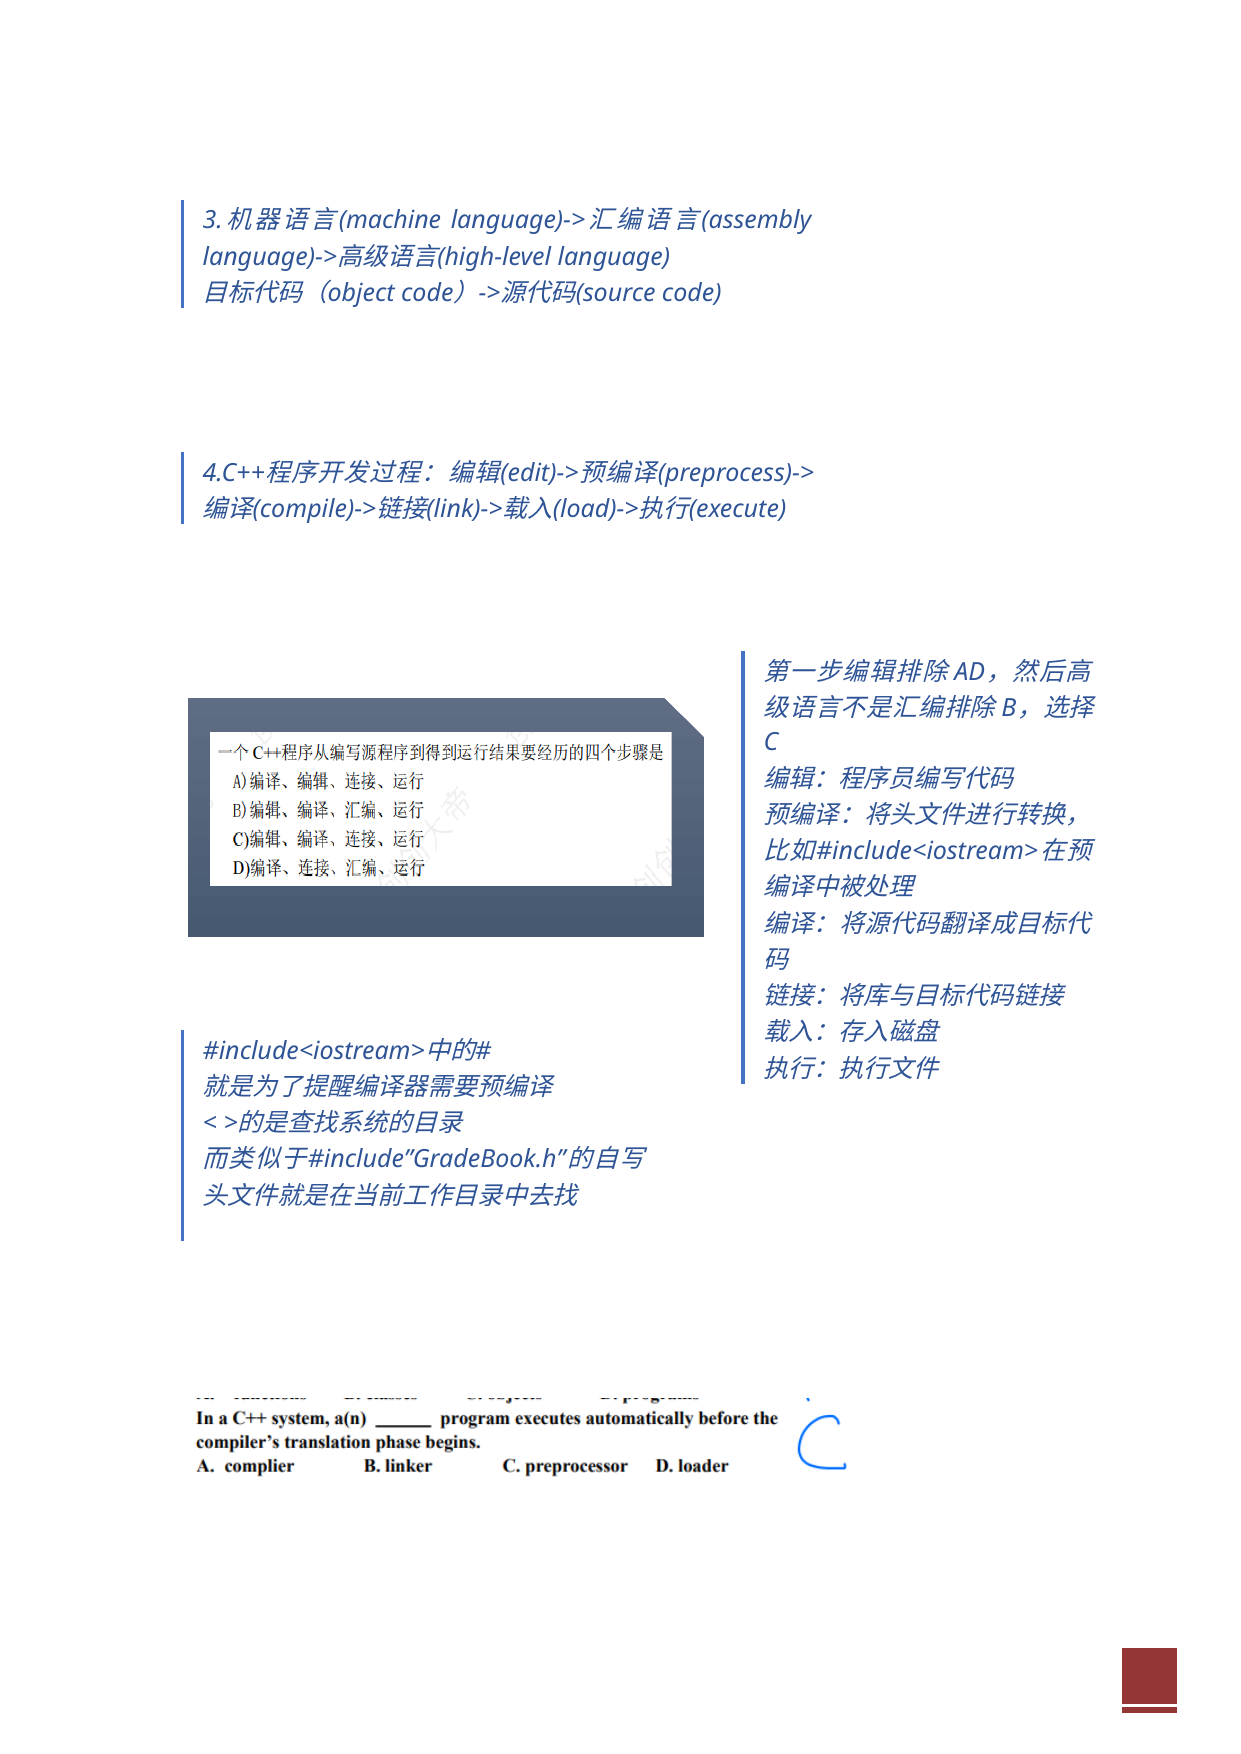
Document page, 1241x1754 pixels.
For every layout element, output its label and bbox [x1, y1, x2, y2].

picture [210, 732, 672, 886]
picture [187, 1398, 852, 1482]
